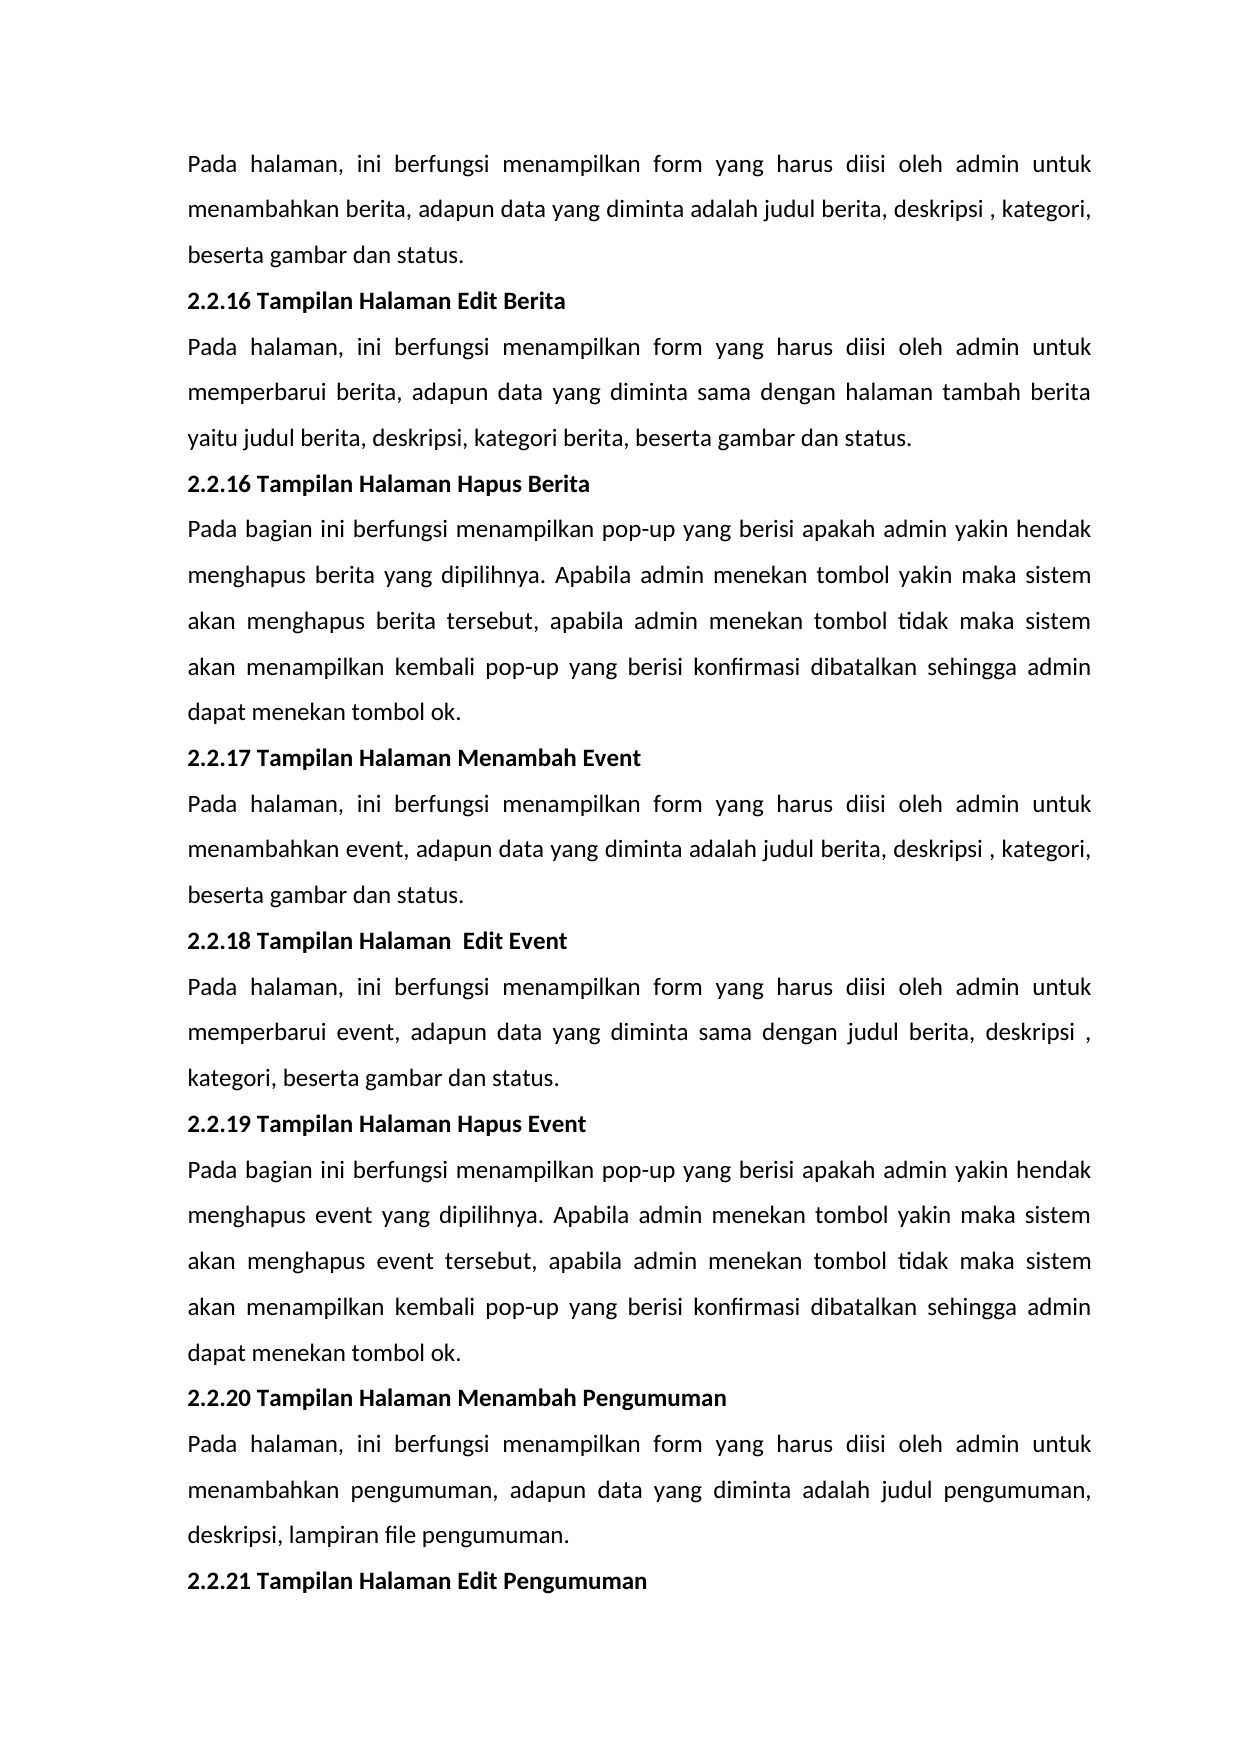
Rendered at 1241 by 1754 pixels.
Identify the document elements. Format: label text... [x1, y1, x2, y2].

text Pada bagian ini berfungsi menampilkan pop-up yang berisi apakah admin yakin hendak menghapus event yang dipilihnya. Apabila admin menekan tombol yakin maka sistem akan menghapus event tersebut, apabila admin menekan tombol tidak maka sistem akan menampilkan kembali pop-up yang berisi konfirmasi dibatalkan sehingga admin dapat menekan tombol ok. [187, 1154, 1092, 1367]
text 2.2.17 Tampilan Halaman Menambah Event [187, 742, 1092, 773]
text Pada halaman, ini berfungsi menampilkan form yang harus diisi oleh admin untuk memperbarui berita, adapun data yang diminta sama dengan halaman tambah berita yaitu judul berita, deskripsi, kategori berita, beserta gambar dan status. [187, 331, 1092, 453]
text 2.2.18 Tampilan Halaman Edit Event [187, 925, 1092, 956]
text 2.2.21 Tampilan Halaman Edit Pengumuman [187, 1565, 1092, 1596]
text Pada bagian ini berfungsi menampilkan pop-up yang berisi apakah admin yakin hendak menghapus berita yang dipilihnya. Apabila admin menekan tombol yakin maka sistem akan menghapus berita tersebut, apabila admin menekan tombol tidak maka sistem akan menampilkan kembali pop-up yang berisi konfirmasi dibatalkan sehingga admin dapat menekan tombol ok. [187, 513, 1092, 727]
text 2.2.20 Tampilan Halaman Menambah Pengumuman [187, 1382, 1092, 1413]
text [187, 148, 1092, 270]
text Pada halaman, ini berfungsi menampilkan form yang harus diisi oleh admin untuk memperbarui event, adapun data yang diminta sama dengan judul berita, deskripsi , kategori, beserta gambar dan status. [187, 971, 1092, 1093]
text 2.2.19 Tampilan Halaman Hapus Event [187, 1108, 1092, 1138]
text 2.2.16 Tampilan Halaman Edit Berita [187, 285, 1092, 315]
text 2.2.16 Tampilan Halaman Hapus Berita [187, 468, 1092, 498]
text Pada halaman, ini berfungsi menampilkan form yang harus diisi oleh admin untuk menambahkan pengumuman, adapun data yang diminta adalah judul pengumuman, deskripsi, lampiran file pengumuman. [187, 1428, 1092, 1550]
text Pada halaman, ini berfungsi menampilkan form yang harus diisi oleh admin untuk menambahkan event, adapun data yang diminta adalah judul berita, deskripsi , kategori, beserta gambar dan status. [187, 788, 1092, 910]
